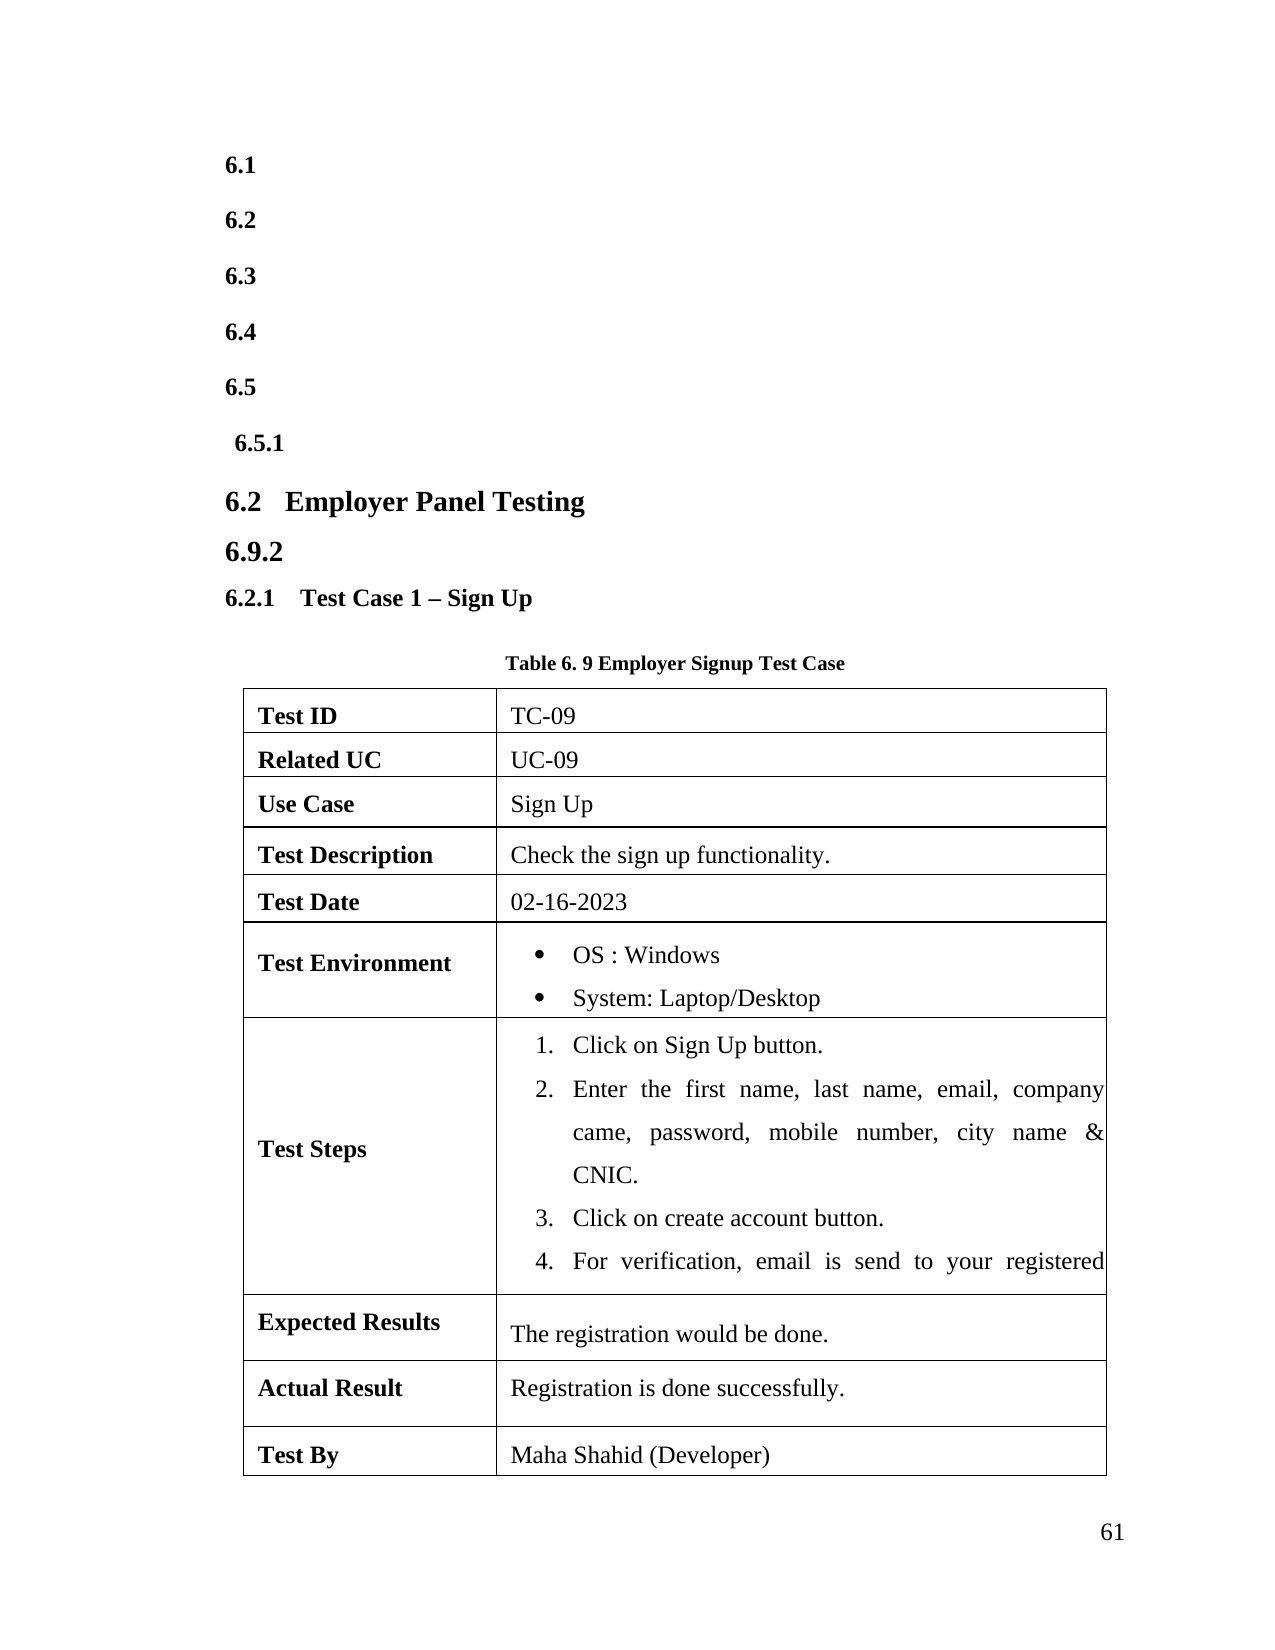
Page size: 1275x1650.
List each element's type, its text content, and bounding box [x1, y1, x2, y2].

text Table 6. 9 Employer Signup Test Case [225, 651, 1125, 675]
table_cell The registration would be done. [497, 1295, 1106, 1359]
table_cell Test By [244, 1427, 496, 1475]
subtitle Employer Panel Testing [225, 484, 1125, 517]
table_cell Sign Up [497, 777, 1106, 826]
table_cell Maha Shahid (Developer) [497, 1427, 1106, 1475]
table_cell Related UC [244, 733, 496, 776]
table_header Test ID [244, 689, 496, 732]
table_cell OS : Windows System: Laptop/Desktop [497, 923, 1106, 1017]
table_cell Expected Results [244, 1295, 496, 1359]
table_cell 02-16-2023 [497, 875, 1106, 921]
table_cell Click on Sign Up button. Enter the first name, last name, email, company came, password, mobile number, city name & CNIC. Click on create account button. For verification, email is send to your registered email. [497, 1018, 1106, 1294]
table_cell UC-09 [497, 733, 1106, 776]
table_cell Use Case [244, 777, 496, 826]
table_cell Test Environment [244, 923, 496, 1017]
table_cell Registration is done successfully. [497, 1361, 1106, 1426]
table_cell Test Description [244, 828, 496, 873]
table_cell Actual Result [244, 1361, 496, 1426]
table_cell Test Date [244, 875, 496, 921]
table_cell Check the sign up functionality. [497, 828, 1106, 873]
table_cell Test Steps [244, 1018, 496, 1294]
table_header TC-09 [497, 689, 1106, 732]
subtitle Test Case 1 – Sign Up [225, 583, 1125, 611]
